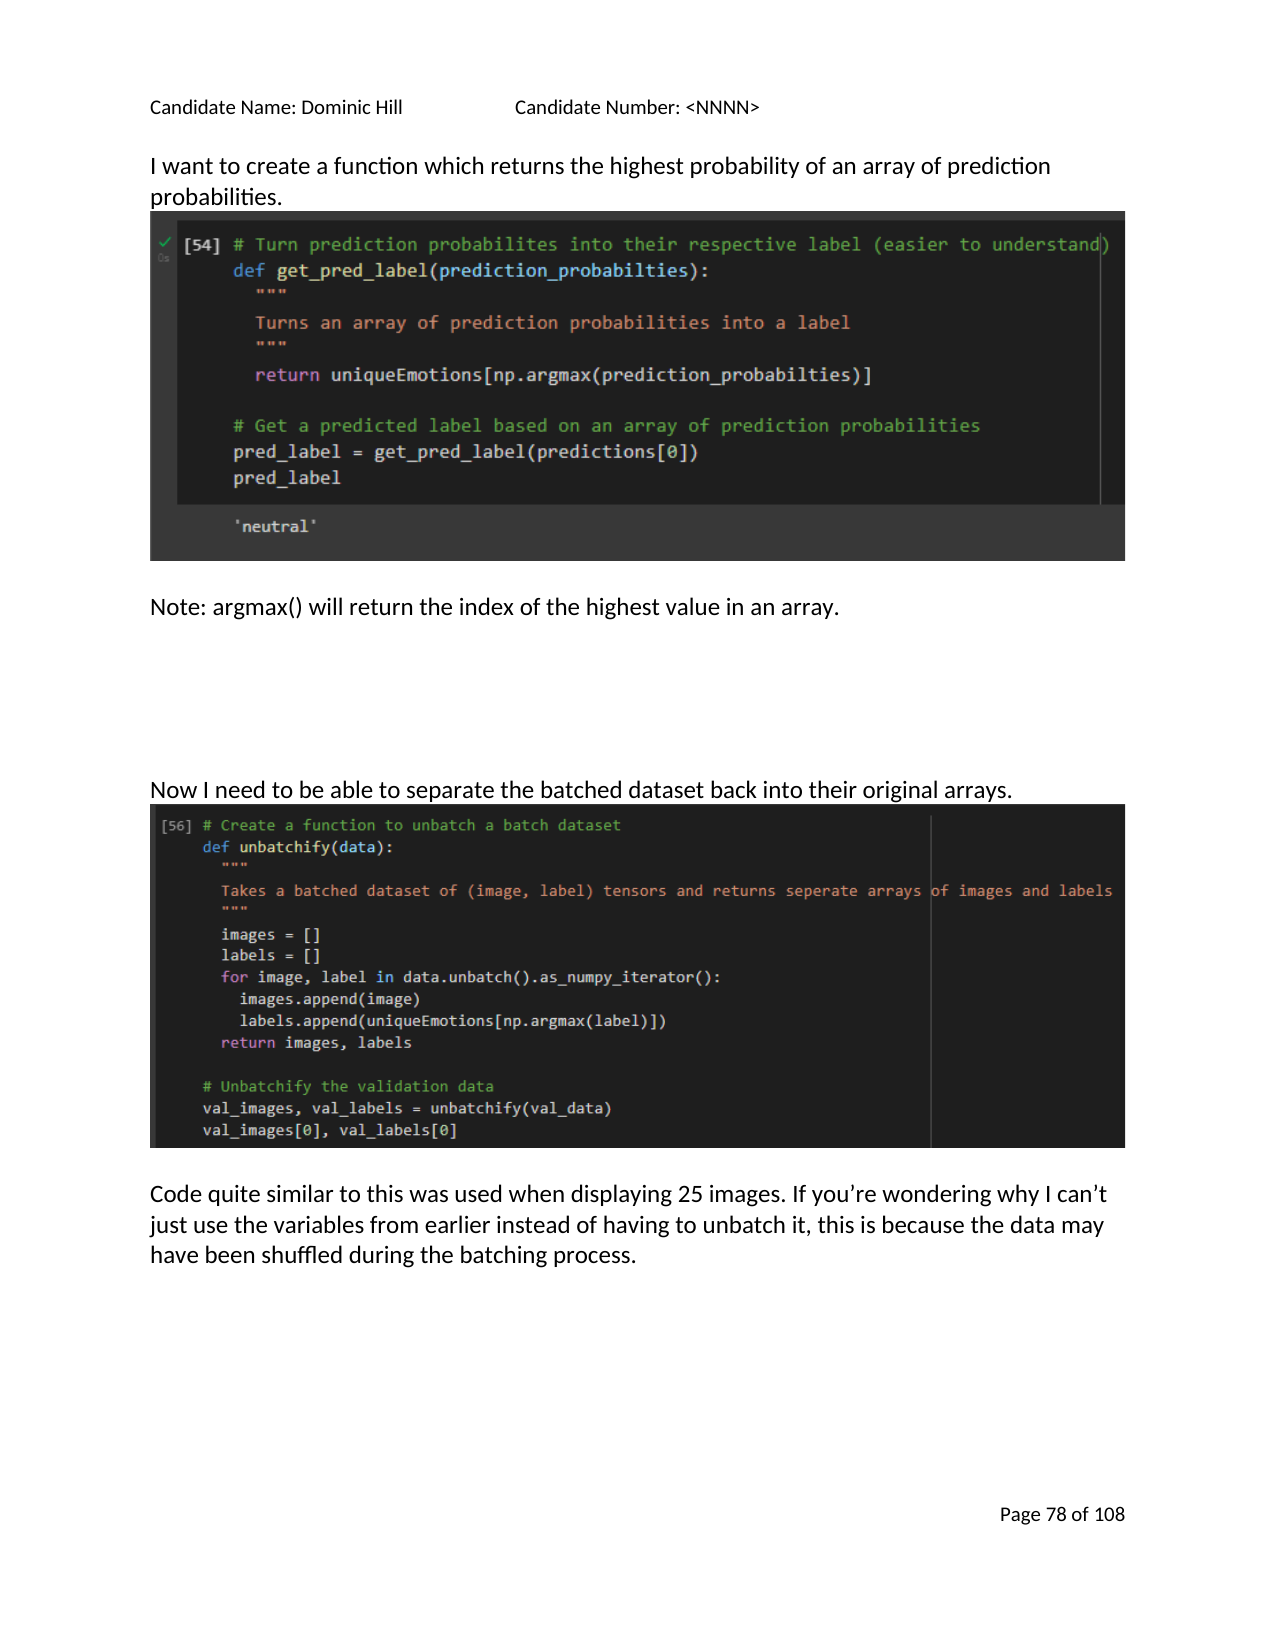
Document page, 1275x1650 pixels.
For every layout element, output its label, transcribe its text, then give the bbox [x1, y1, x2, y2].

text I want to create a function which returns the highest probability of an array of prediction probabilities. [150, 151, 1125, 211]
picture [150, 804, 1125, 1148]
text Now I need to be able to separate the batched dataset back into their original arrays. [150, 774, 1125, 804]
text Code quite similar to this was used when displaying 25 images. If you’re wondering why I can’t just use the variables from earlier instead of having to unbatch it, this is because the data may have been shuffled during the batching process. [150, 1178, 1125, 1270]
picture [150, 211, 1125, 561]
text Note: argmax() will return the index of the highest value in an array. [150, 591, 1125, 621]
